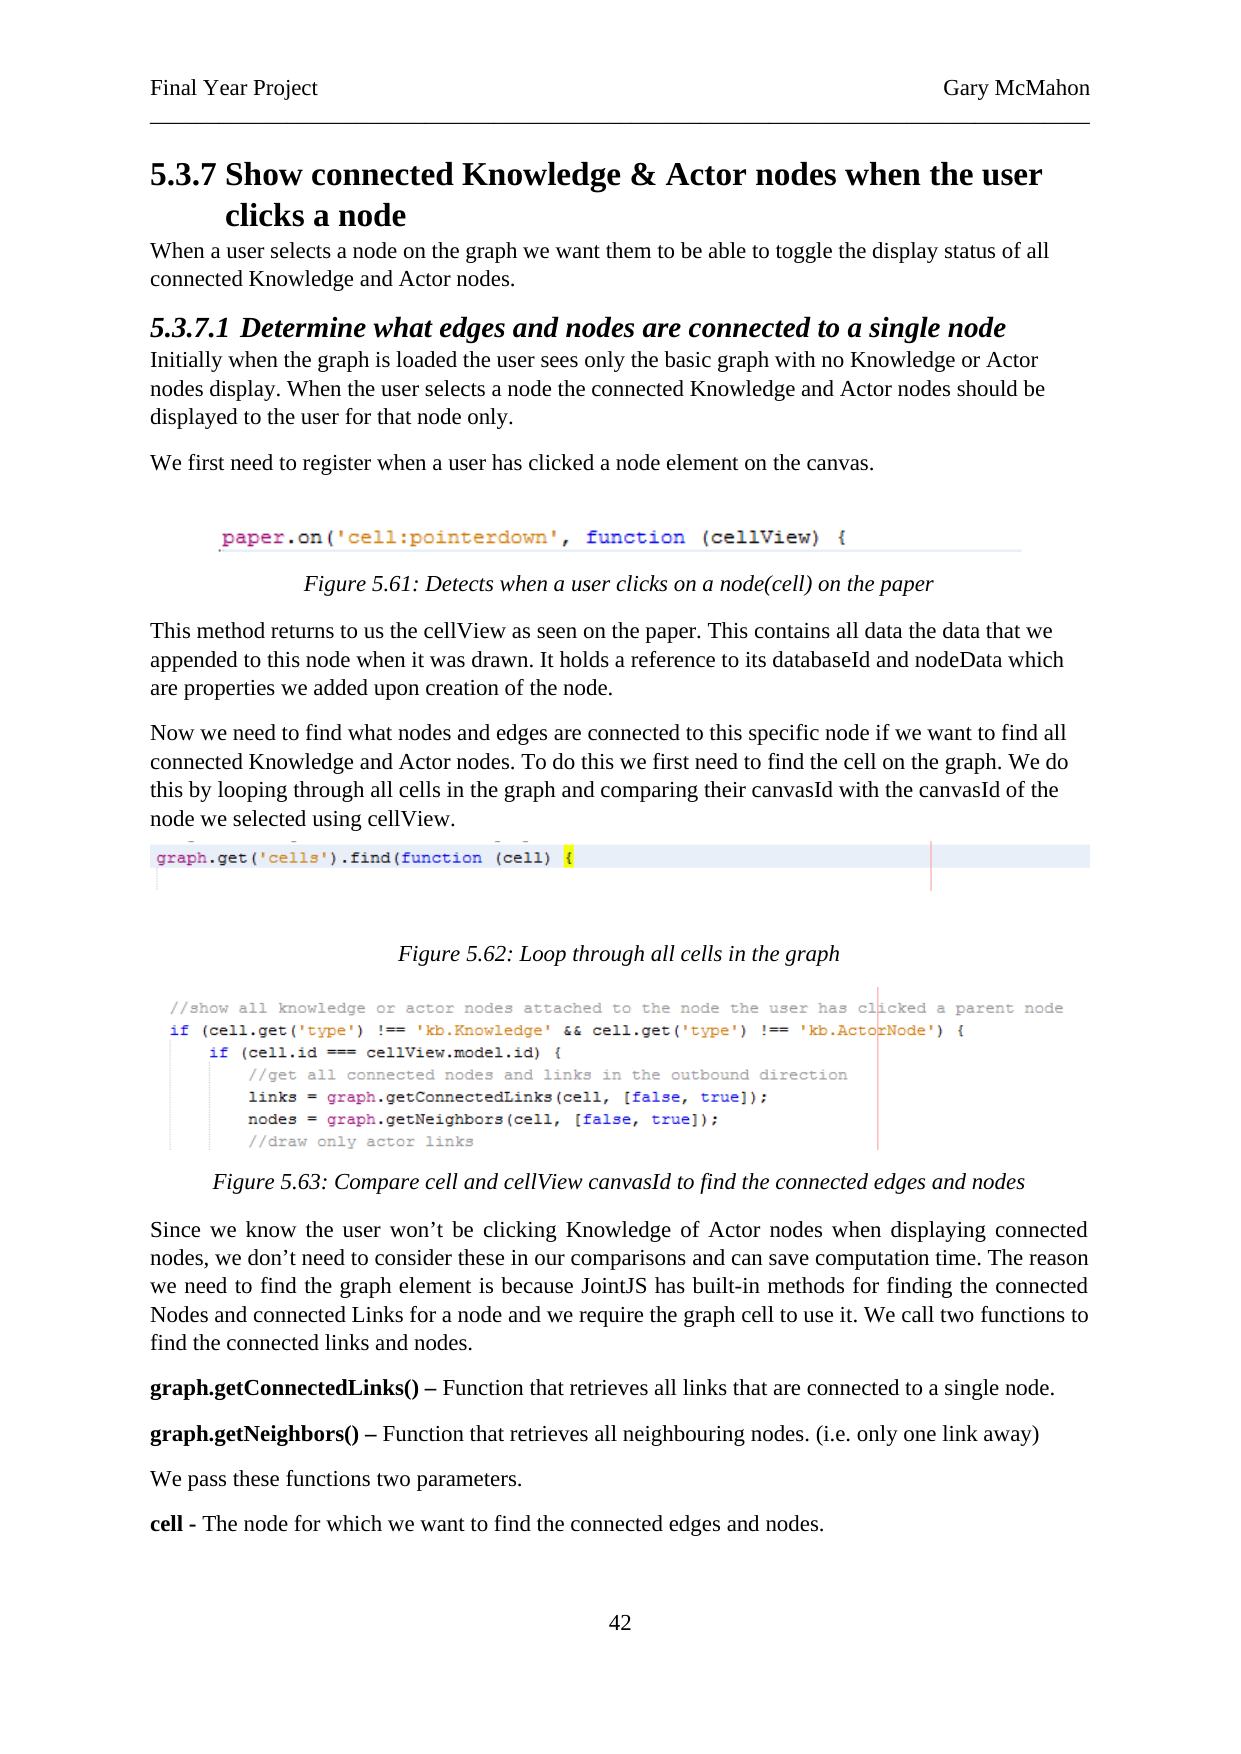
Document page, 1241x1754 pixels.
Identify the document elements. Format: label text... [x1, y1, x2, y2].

subtitle Determine what edges and nodes are connected to a single node [150, 310, 1090, 344]
picture [150, 841, 1091, 891]
text Initially when the graph is loaded the user sees only the basic graph with no Knowledge or Actor nodes display. When the user selects a node the connected Knowledge and Actor nodes should be displayed to the user for that node only. [150, 347, 1090, 430]
text Since we know the user won’t be clicking Knowledge of Actor nodes when displaying connected nodes, we don’t need to consider these in our comparisons and can save computation time. The reason we need to find the graph element is because JointJS has built-in methods for finding the connected Nodes and connected Links for a node and we require the graph cell to use it. We call two functions to find the connected links and nodes. [150, 1216, 1090, 1356]
text Now we need to find what nodes and edges are connected to this specific node if we want to find all connected Knowledge and Actor nodes. To do this we first need to find the cell on the graph. We do this by looping through all cells in the graph and comparing their canvasId with the canvasId of the node we selected using cellView. [150, 719, 1090, 831]
text graph.getConnectedLinks() – Function that retrieves all links that are connected to a single node. [150, 1374, 1090, 1401]
picture [150, 987, 1091, 1150]
text We pass these functions two parameters. [150, 1465, 1090, 1491]
text cell - The node for which we want to find the connected edges and nodes. [150, 1510, 1090, 1536]
text This method returns to us the cellView as seen on the paper. This contains all data the data that we appended to this node when it was drawn. It holds a reference to its databaseId and nodeData which are properties we added upon creation of the node. [150, 617, 1090, 701]
text When a user selects a node on the graph we want them to be able to toggle the display status of all connected Knowledge and Actor nodes. [150, 237, 1090, 292]
picture [218, 493, 1022, 552]
text graph.getNeighbors() – Function that retrieves all neighbouring nodes. (i.e. only one link away) [150, 1419, 1090, 1446]
text We first need to register when a user has clicked a node element on the canvas. [150, 448, 1090, 475]
subtitle Show connected Knowledge & Actor nodes when the user clicks a node [150, 154, 1090, 234]
